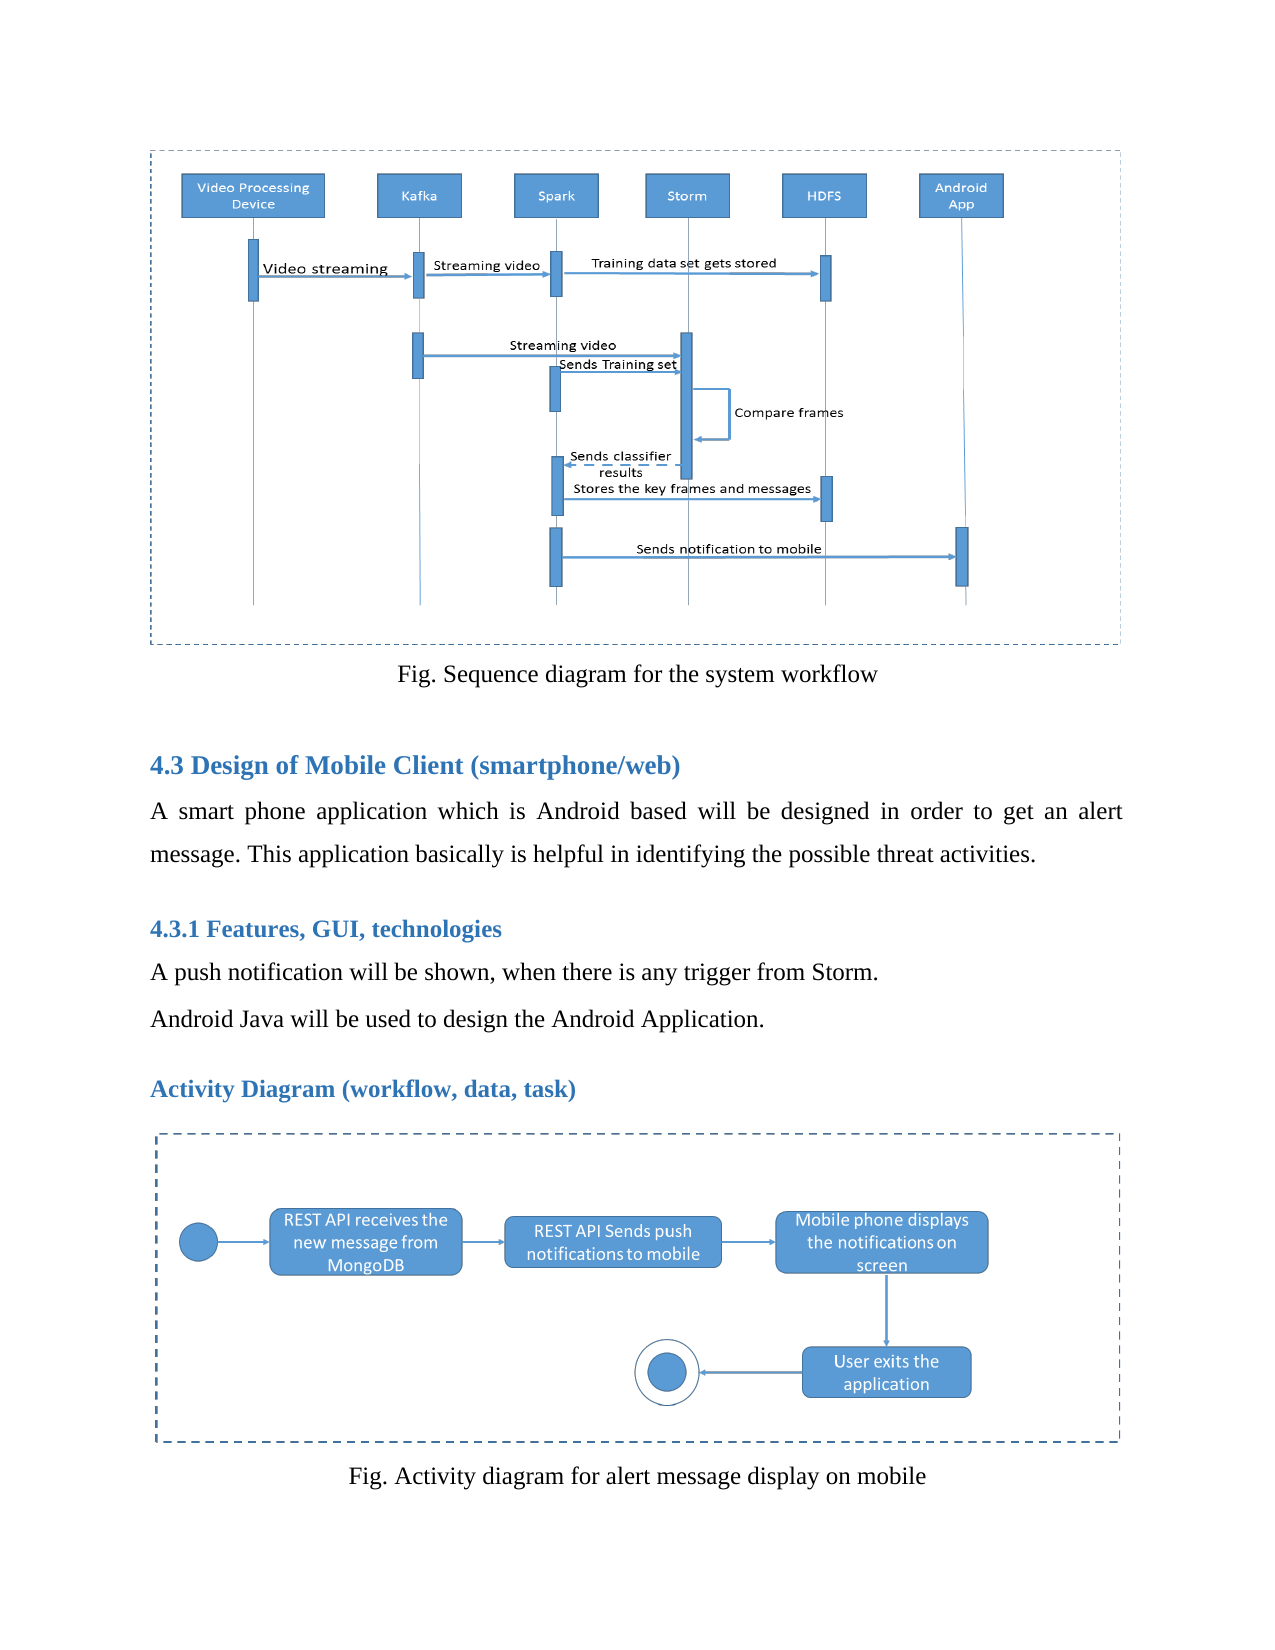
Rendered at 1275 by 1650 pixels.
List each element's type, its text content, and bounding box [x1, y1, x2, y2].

picture [150, 150, 1121, 645]
picture [155, 1133, 1121, 1443]
subtitle 4.3 Design of Mobile Client (smartphone/web) [150, 749, 1125, 780]
text A push notification will be shown, when there is any trigger from Storm. [150, 957, 1125, 986]
subtitle Activity Diagram (workflow, data, task) [150, 1074, 1125, 1103]
text Fig. Activity diagram for alert message display on mobile [150, 1461, 1125, 1490]
subtitle 4.3.1 Features, GUI, technologies [150, 914, 1125, 942]
text Android Java will be used to design the Android Application. [150, 1004, 1125, 1033]
text Fig. Sequence diagram for the system workflow [150, 659, 1125, 687]
text A smart phone application which is Android based will be designed in order to get an alert message. This application basically is helpful in identifying the possible threat activities. [150, 796, 1125, 868]
